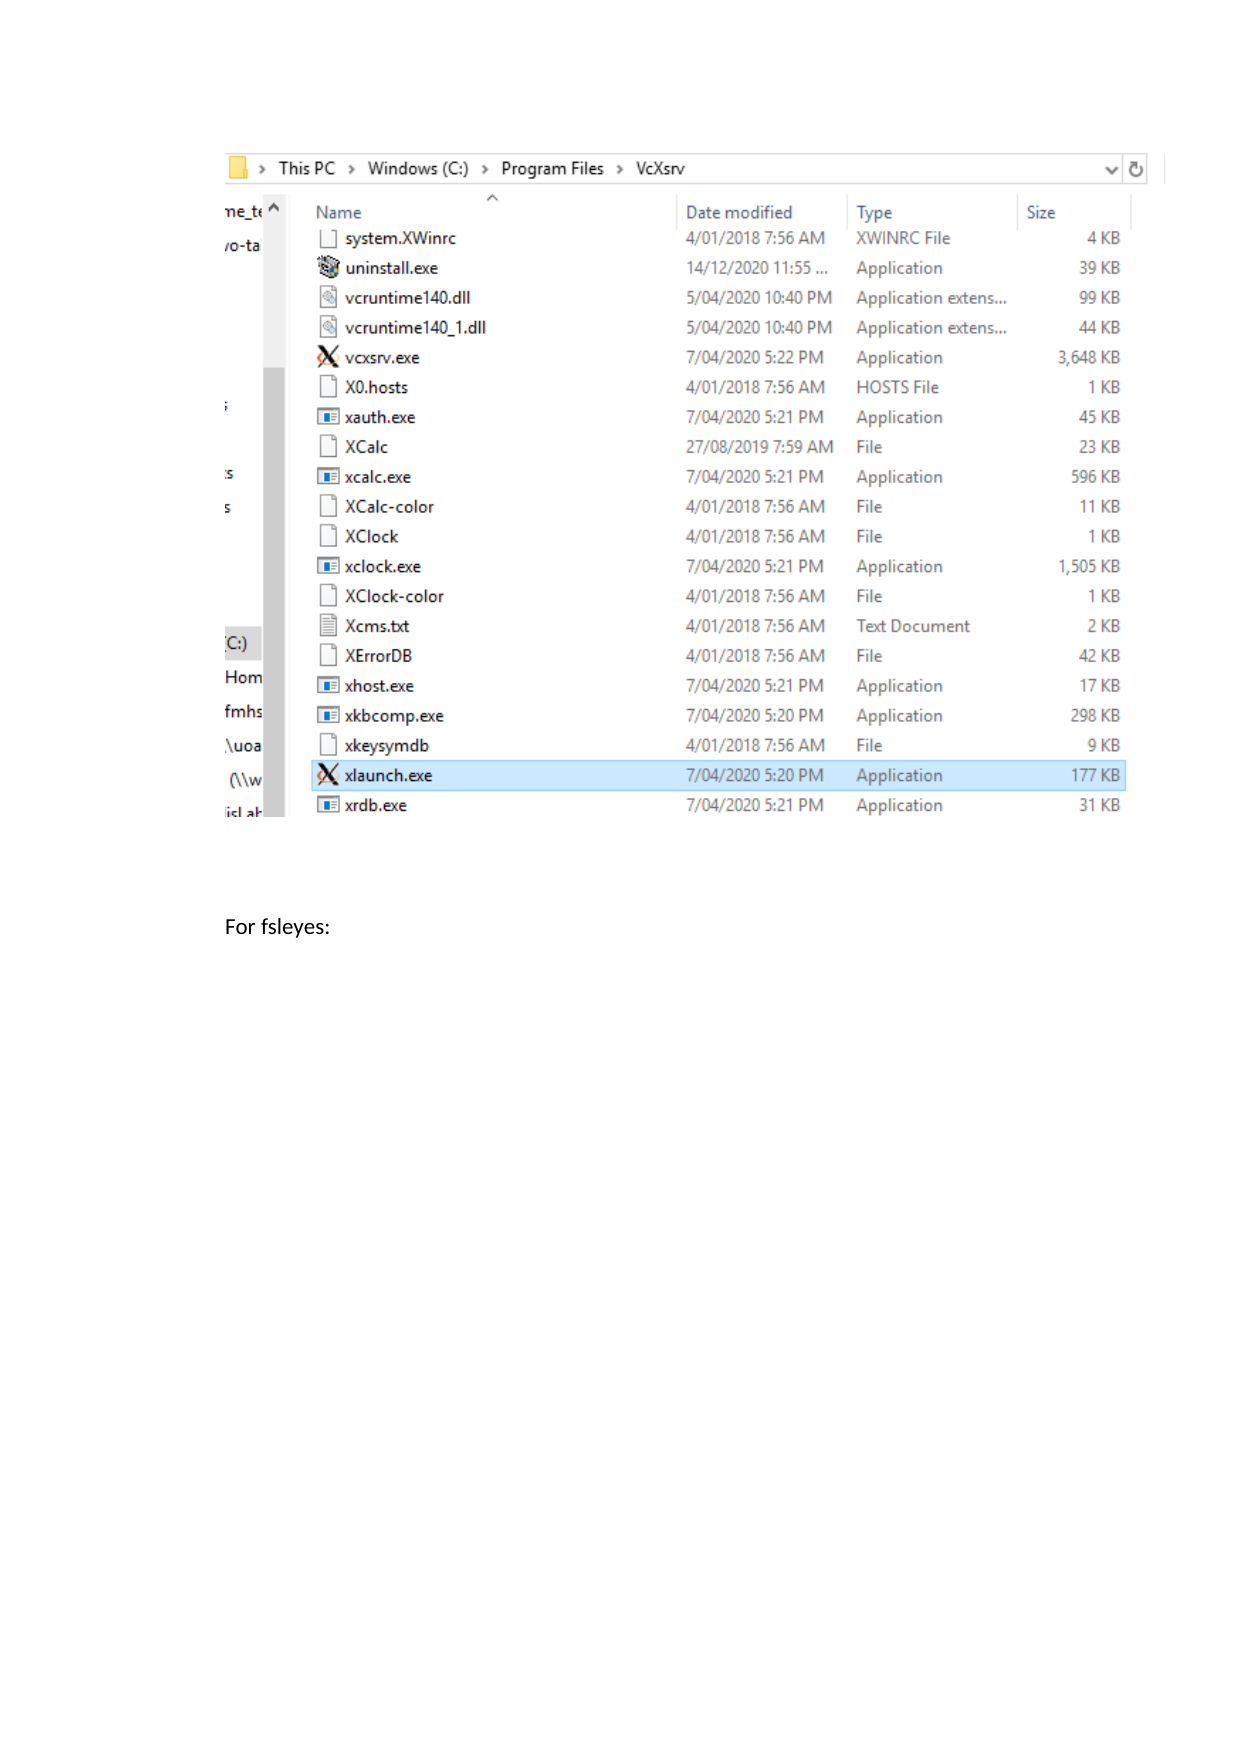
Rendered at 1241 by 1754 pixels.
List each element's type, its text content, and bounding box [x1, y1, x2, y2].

picture [225, 150, 1166, 817]
list For fsleyes: [225, 912, 1090, 941]
